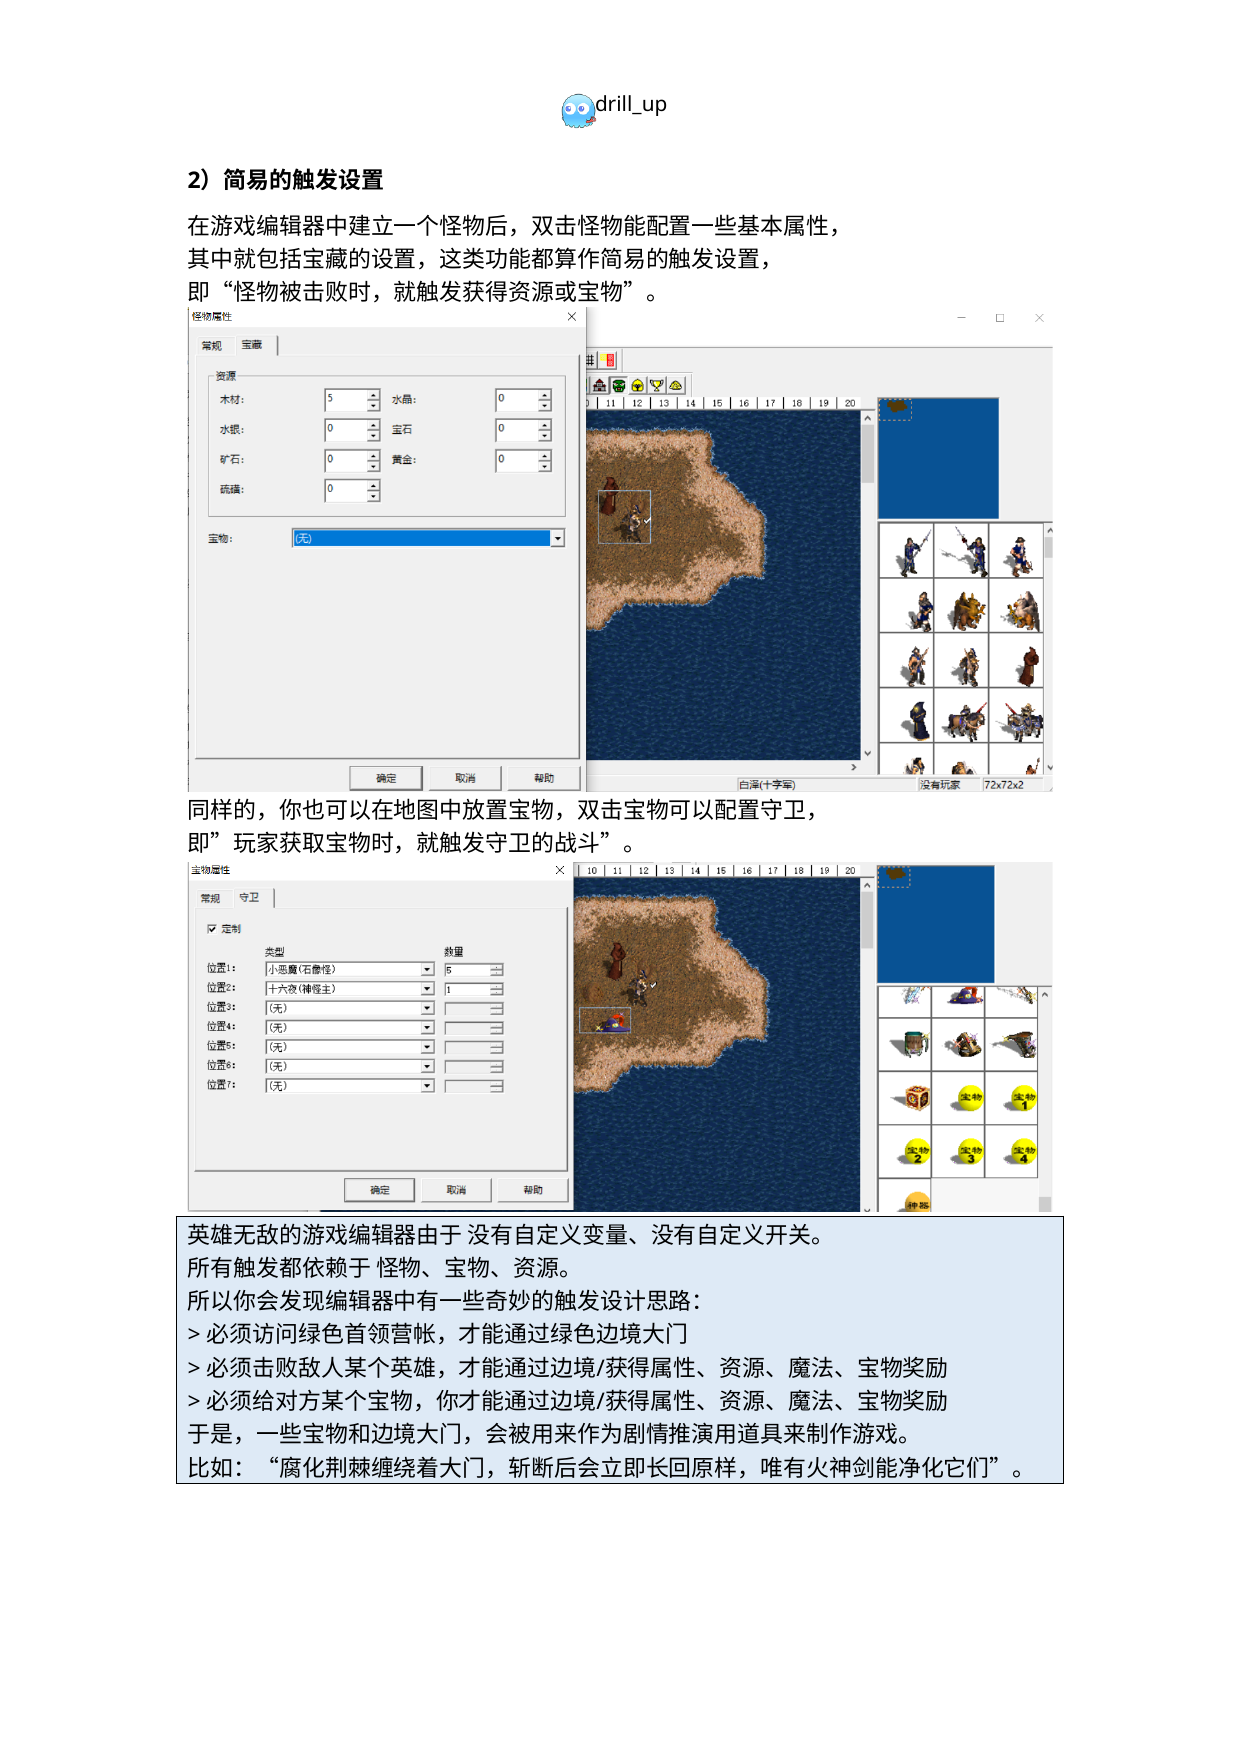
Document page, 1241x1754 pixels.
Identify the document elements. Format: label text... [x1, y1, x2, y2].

text 在游戏编辑器中建立一个怪物后，双击怪物能配置一些基本属性， [187, 208, 1053, 241]
text 即”玩家获取宝物时，就触发守卫的战斗”。 [187, 825, 1053, 858]
picture [556, 88, 597, 130]
subtitle 2）简易的触发设置 [187, 162, 1053, 195]
text 其中就包括宝藏的设置，这类功能都算作简易的触发设置， [187, 241, 1053, 274]
picture [187, 862, 1053, 1212]
text 同样的，你也可以在地图中放置宝物，双击宝物可以配置守卫， [187, 792, 1053, 825]
text 即“怪物被击败时，就触发获得资源或宝物”。 [187, 274, 1053, 307]
table_header 英雄无敌的游戏编辑器由于 没有自定义变量、没有自定义开关。 所有触发都依赖于 怪物、宝物、资源。 所以你会发现编辑器中有一些奇妙的触发设计思路： > 必须访问绿色首领营帐，才能通过绿色边境大门 > 必须击败敌人某个英雄，才能通过边境/获得属性、资源、魔法、宝物奖励 > 必须给对方某个宝物，你才能通过边境/获得属性、资源、魔法、宝物奖励 于是，一些宝物和边境大门，会被用来作为剧情推演用道具来制作游戏。 比如：“腐化荆棘缠绕着大门，斩断后会立即长回原样，唯有火神剑能净化它们”。 [177, 1217, 1063, 1483]
picture [187, 307, 1053, 792]
